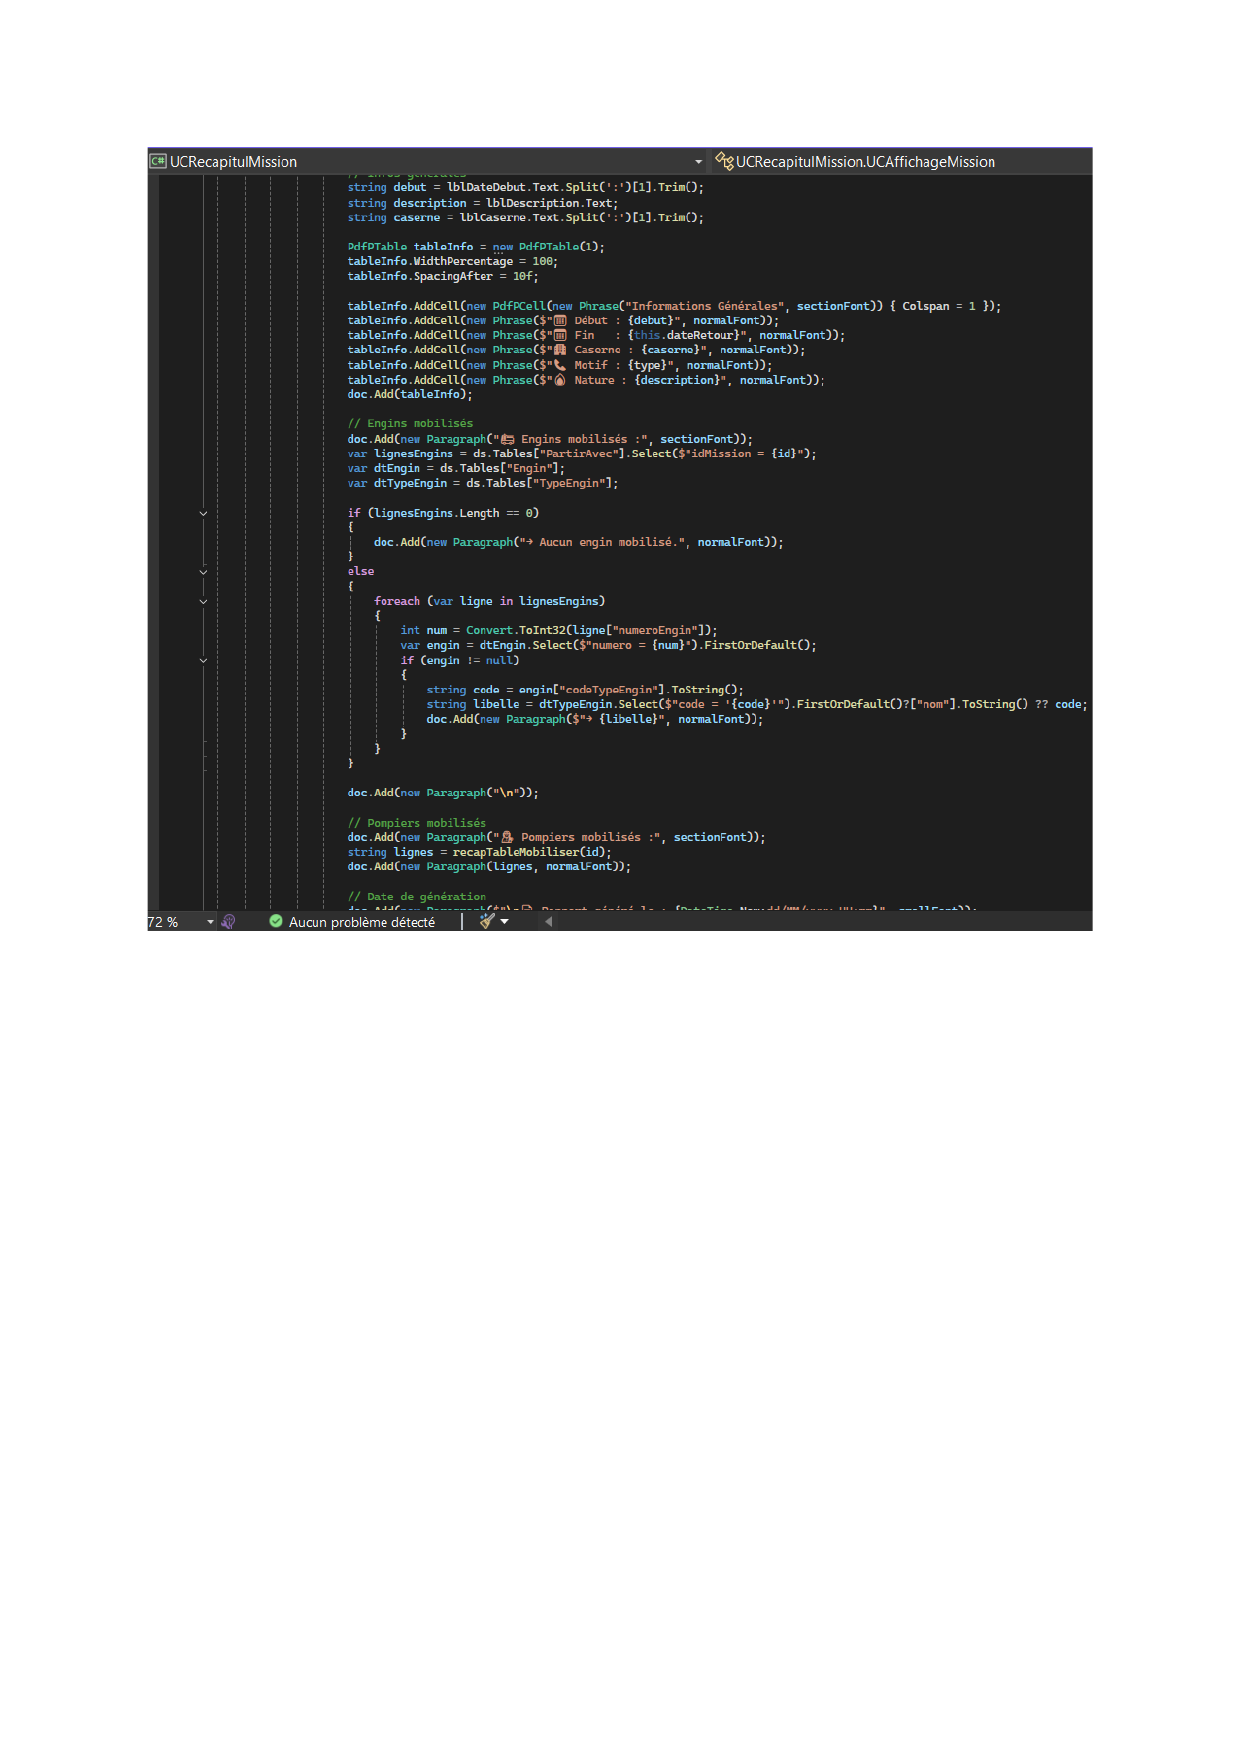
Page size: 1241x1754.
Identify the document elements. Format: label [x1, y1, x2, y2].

picture [147, 147, 1093, 931]
